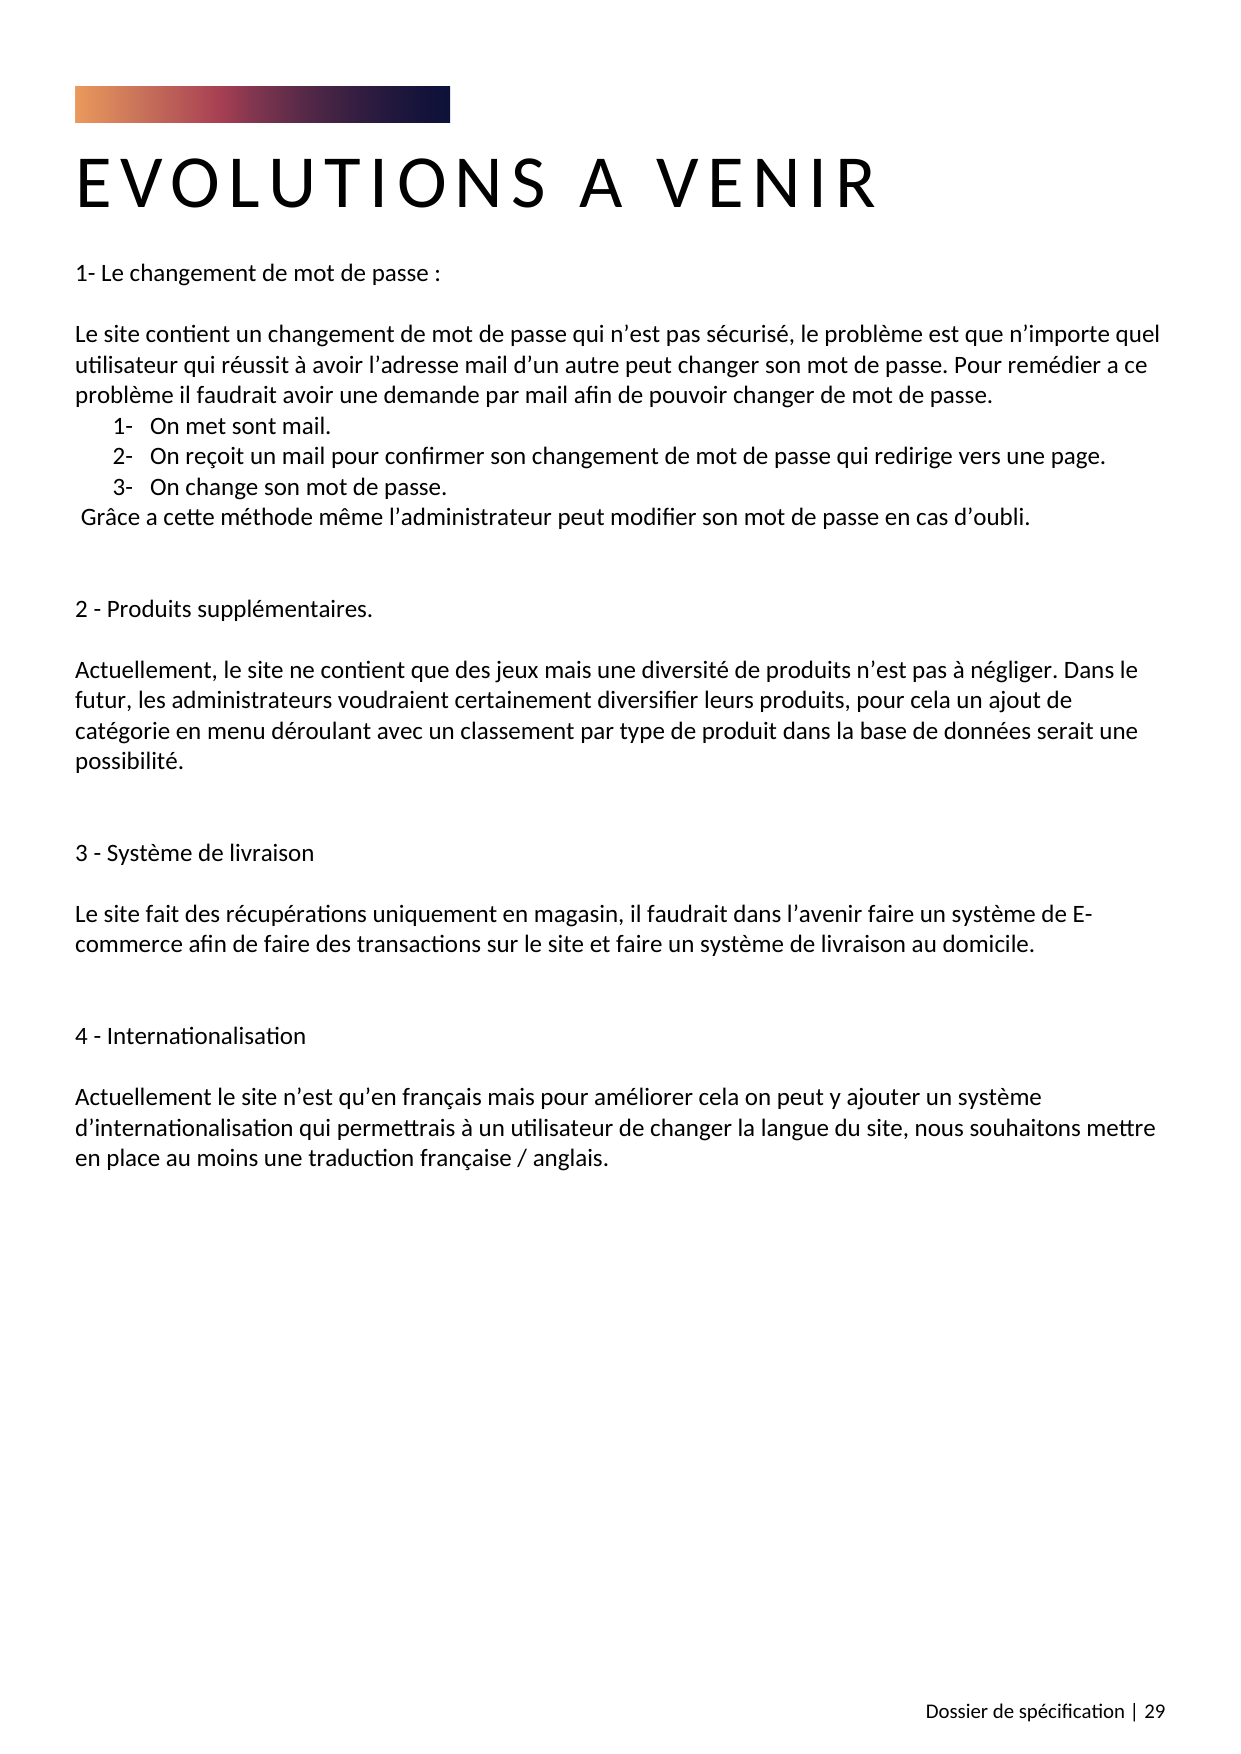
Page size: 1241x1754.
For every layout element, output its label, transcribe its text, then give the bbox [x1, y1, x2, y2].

text Grâce a cette méthode même l’administrateur peut modifier son mot de passe en cas d’oubli. [75, 501, 1165, 532]
subtitle Evolutions a venir [75, 135, 1165, 227]
list On reçoit un mail pour confirmer son changement de mot de passe qui redirige vers une page. [112, 440, 1165, 471]
text Le site contient un changement de mot de passe qui n’est pas sécurisé, le problème est que n’importe quel utilisateur qui réussit à avoir l’adresse mail d’un autre peut changer son mot de passe. Pour remédier a ce problème il faudrait avoir une demande par mail afin de pouvoir changer de mot de passe. [75, 318, 1165, 410]
text Actuellement, le site ne contient que des jeux mais une diversité de produits n’est pas à négliger. Dans le futur, les administrateurs voudraient certainement diversifier leurs produits, pour cela un ajout de catégorie en menu déroulant avec un classement par type de produit dans la base de données serait une possibilité. [75, 654, 1165, 776]
list On change son mot de passe. [112, 471, 1165, 501]
text 3 - Système de livraison [75, 837, 1165, 868]
text Actuellement le site n’est qu’en français mais pour améliorer cela on peut y ajouter un système d’internationalisation qui permettrais à un utilisateur de changer la langue du site, nous souhaitons mettre en place au moins une traduction française / anglais. [75, 1081, 1165, 1173]
text 4 - Internationalisation [75, 1020, 1165, 1051]
text 1- Le changement de mot de passe : [75, 257, 1165, 288]
text 2 - Produits supplémentaires. [75, 593, 1165, 623]
list On met sont mail. [112, 410, 1165, 440]
text Le site fait des récupérations uniquement en magasin, il faudrait dans l’avenir faire un système de E-commerce afin de faire des transactions sur le site et faire un système de livraison au domicile. [75, 898, 1165, 959]
picture [75, 86, 451, 123]
